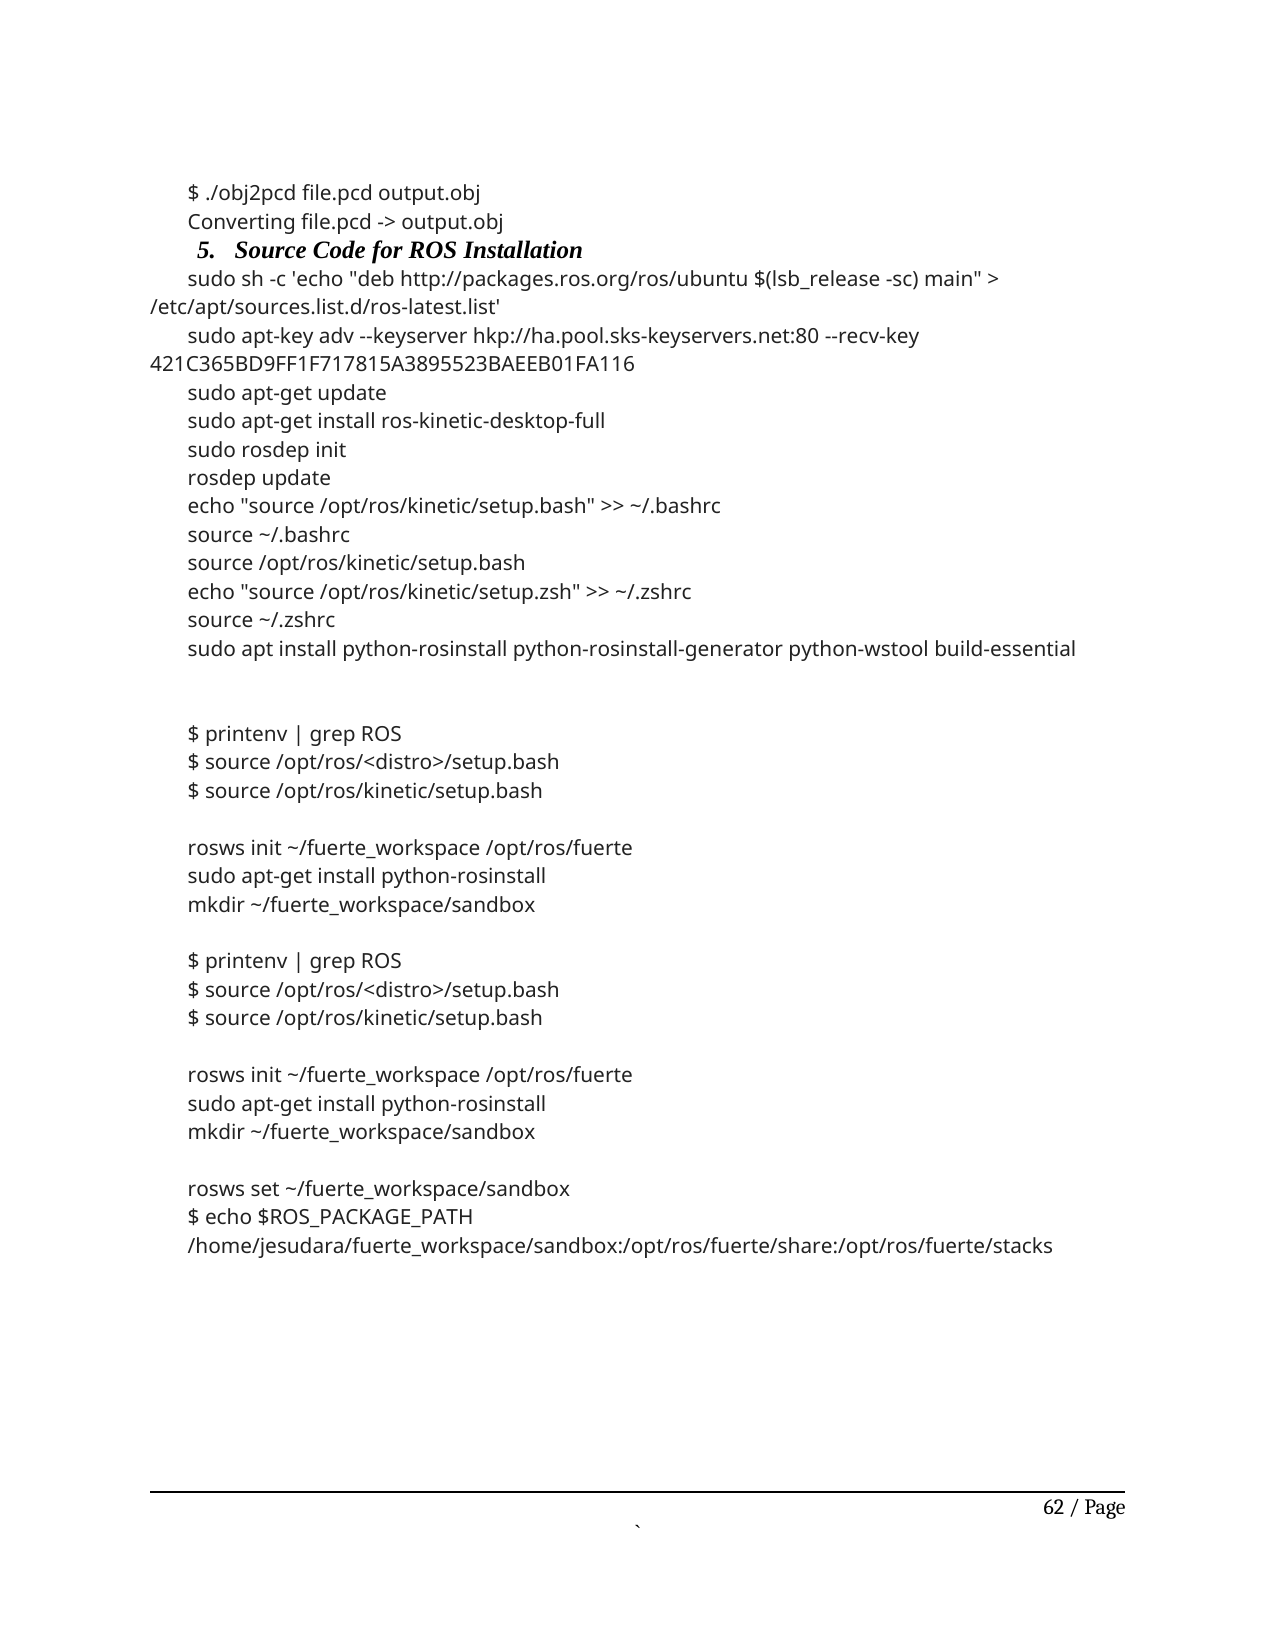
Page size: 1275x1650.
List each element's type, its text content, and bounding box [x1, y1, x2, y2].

text sudo apt-get install python-rosinstall [150, 861, 1125, 890]
text mkdir ~/fuerte_workspace/sandbox [150, 890, 1125, 918]
text rosws init ~/fuerte_workspace /opt/ros/fuerte [150, 1060, 1125, 1089]
text source ~/.zshrc [150, 605, 1125, 634]
text $ source /opt/ros/kinetic/setup.bash [150, 776, 1125, 804]
text $ printenv | grep ROS [150, 719, 1125, 747]
text $ source /opt/ros/<distro>/setup.bash [150, 975, 1125, 1003]
text /home/jesudara/fuerte_workspace/sandbox:/opt/ros/fuerte/share:/opt/ros/fuerte/stacks [150, 1231, 1125, 1259]
text sudo apt-get install python-rosinstall [150, 1089, 1125, 1117]
text $ printenv | grep ROS [150, 947, 1125, 975]
text sudo apt-key adv --keyserver hkp://ha.pool.sks-keyservers.net:80 --recv-key 421C365BD9FF1F717815A3895523BAEEB01FA116 [150, 321, 1125, 378]
text $ source /opt/ros/<distro>/setup.bash [150, 747, 1125, 776]
text sudo apt install python-rosinstall python-rosinstall-generator python-wstool build-essential [150, 634, 1125, 662]
text rosws init ~/fuerte_workspace /opt/ros/fuerte [150, 833, 1125, 861]
text Converting file.pcd -> output.obj [150, 207, 1125, 235]
text rosdep update [150, 463, 1125, 492]
text sudo apt-get install ros-kinetic-desktop-full [150, 406, 1125, 435]
text source ~/.bashrc [150, 520, 1125, 548]
text echo "source /opt/ros/kinetic/setup.zsh" >> ~/.zshrc [150, 577, 1125, 605]
text $ source /opt/ros/kinetic/setup.bash [150, 1003, 1125, 1032]
text sudo apt-get update [150, 378, 1125, 406]
text $ ./obj2pcd file.pcd output.obj [150, 178, 1125, 207]
text sudo rosdep init [150, 435, 1125, 463]
text sudo sh -c 'echo "deb http://packages.ros.org/ros/ubuntu $(lsb_release -sc) main" > /etc/apt/sources.list.d/ros-latest.list' [150, 264, 1125, 321]
text source /opt/ros/kinetic/setup.bash [150, 548, 1125, 577]
text mkdir ~/fuerte_workspace/sandbox [150, 1117, 1125, 1146]
list Source Code for ROS Installation [197, 235, 1125, 264]
text $ echo $ROS_PACKAGE_PATH [150, 1202, 1125, 1231]
text rosws set ~/fuerte_workspace/sandbox [150, 1174, 1125, 1202]
text echo "source /opt/ros/kinetic/setup.bash" >> ~/.bashrc [150, 492, 1125, 520]
